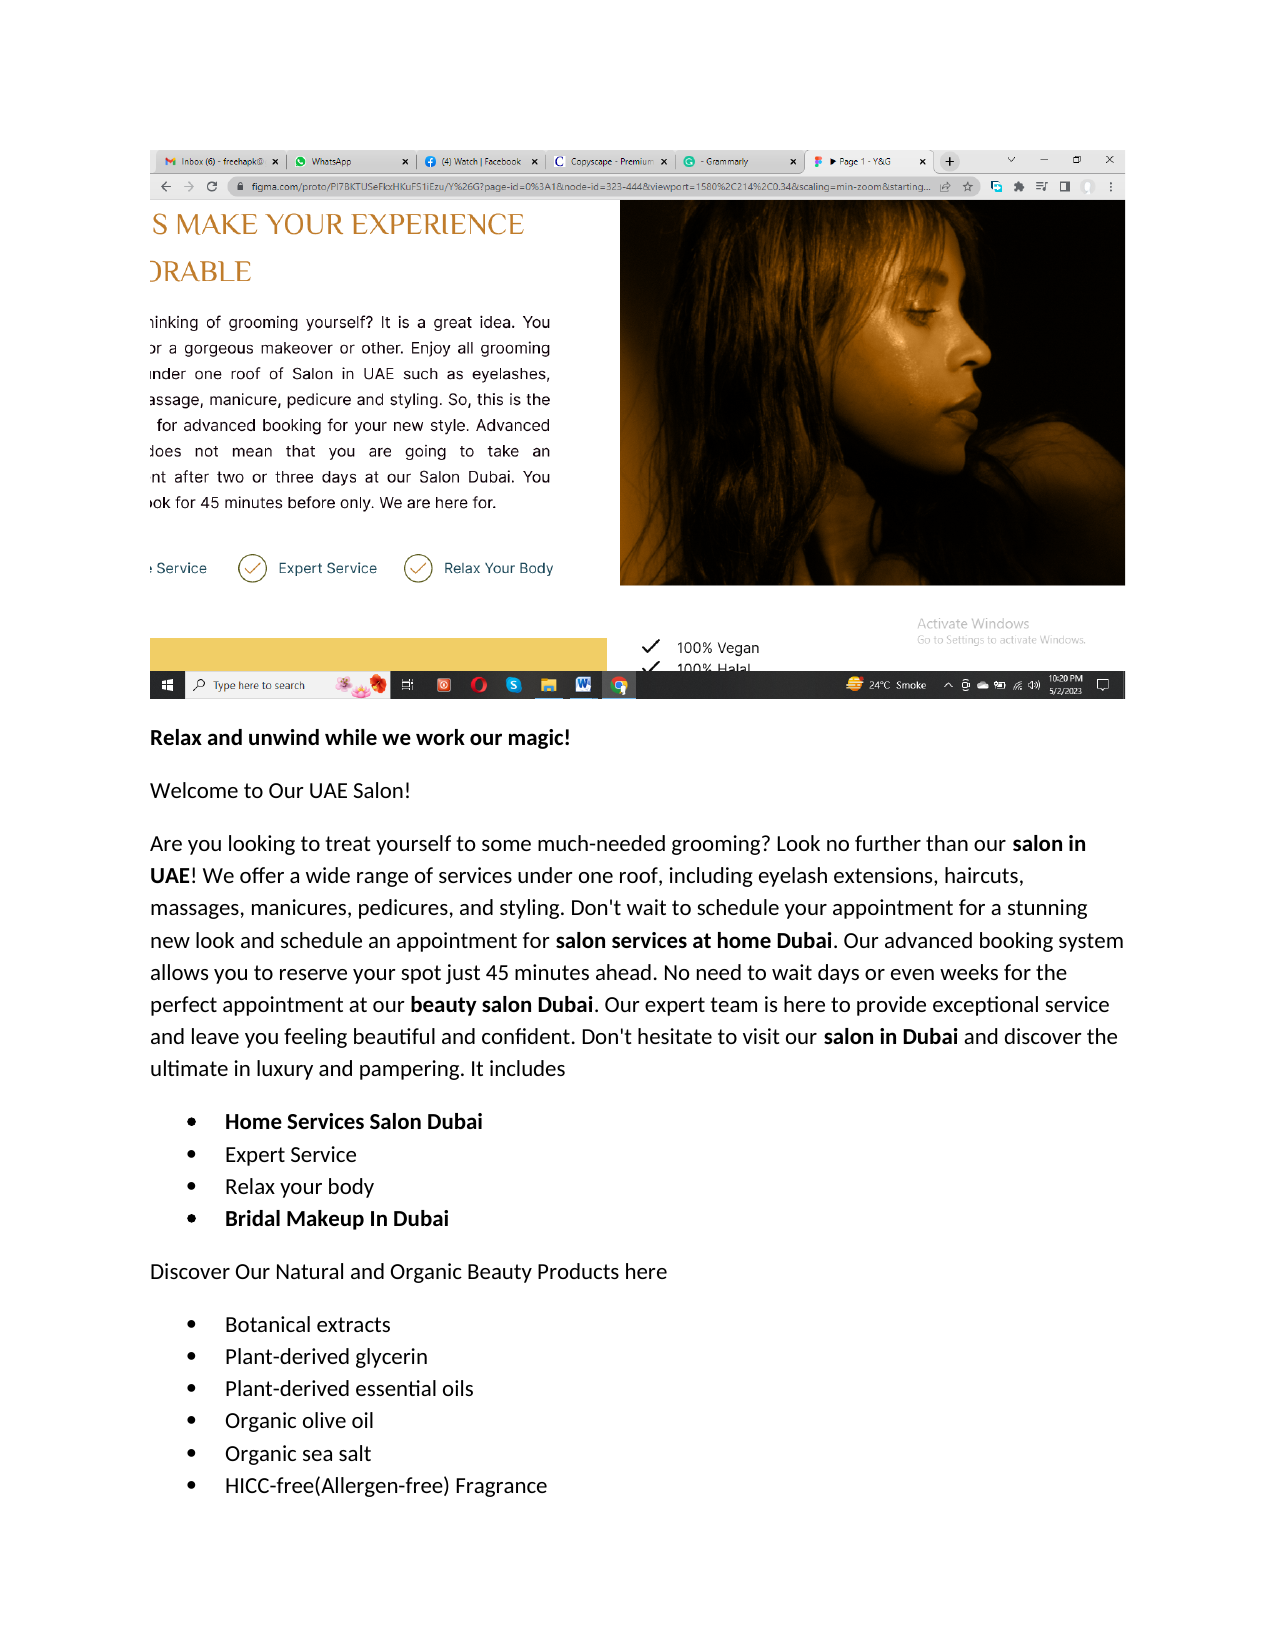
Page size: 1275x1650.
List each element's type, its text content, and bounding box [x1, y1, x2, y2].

list Expert Service [187, 1140, 1125, 1168]
list Relax your body [187, 1172, 1125, 1200]
text Relax and unwind while we work our magic! [150, 723, 1125, 751]
list HICC-free(Allergen-free) Fragrance [187, 1471, 1125, 1499]
list Organic sea salt [187, 1439, 1125, 1467]
list Botanical extracts [187, 1310, 1125, 1338]
picture [150, 150, 1125, 699]
list Plant-derived essential oils [187, 1374, 1125, 1402]
text Discover Our Natural and Organic Beauty Products here [150, 1257, 1125, 1285]
list Plant-derived glycerin [187, 1342, 1125, 1370]
text Are you looking to treat yourself to some much-needed grooming? Look no further than our salon in UAE! We offer a wide range of services under one roof, including eyelash extensions, haircuts, massages, manicures, pedicures, and styling. Don't wait to schedule your appointment for a stunning new look and schedule an appointment for salon services at home Dubai. Our advanced booking system allows you to reserve your spot just 45 minutes ahead. No need to wait days or even weeks for the perfect appointment at our beauty salon Dubai. Our expert team is here to provide exceptional service and leave you feeling beautiful and confident. Don't hesitate to visit our salon in Dubai and discover the ultimate in luxury and pampering. It includes [150, 829, 1125, 1082]
list Bridal Makeup In Dubai [187, 1204, 1125, 1232]
text Welcome to Our UAE Salon! [150, 776, 1125, 804]
list Home Services Salon Dubai [187, 1107, 1125, 1136]
list Organic olive oil [187, 1407, 1125, 1435]
